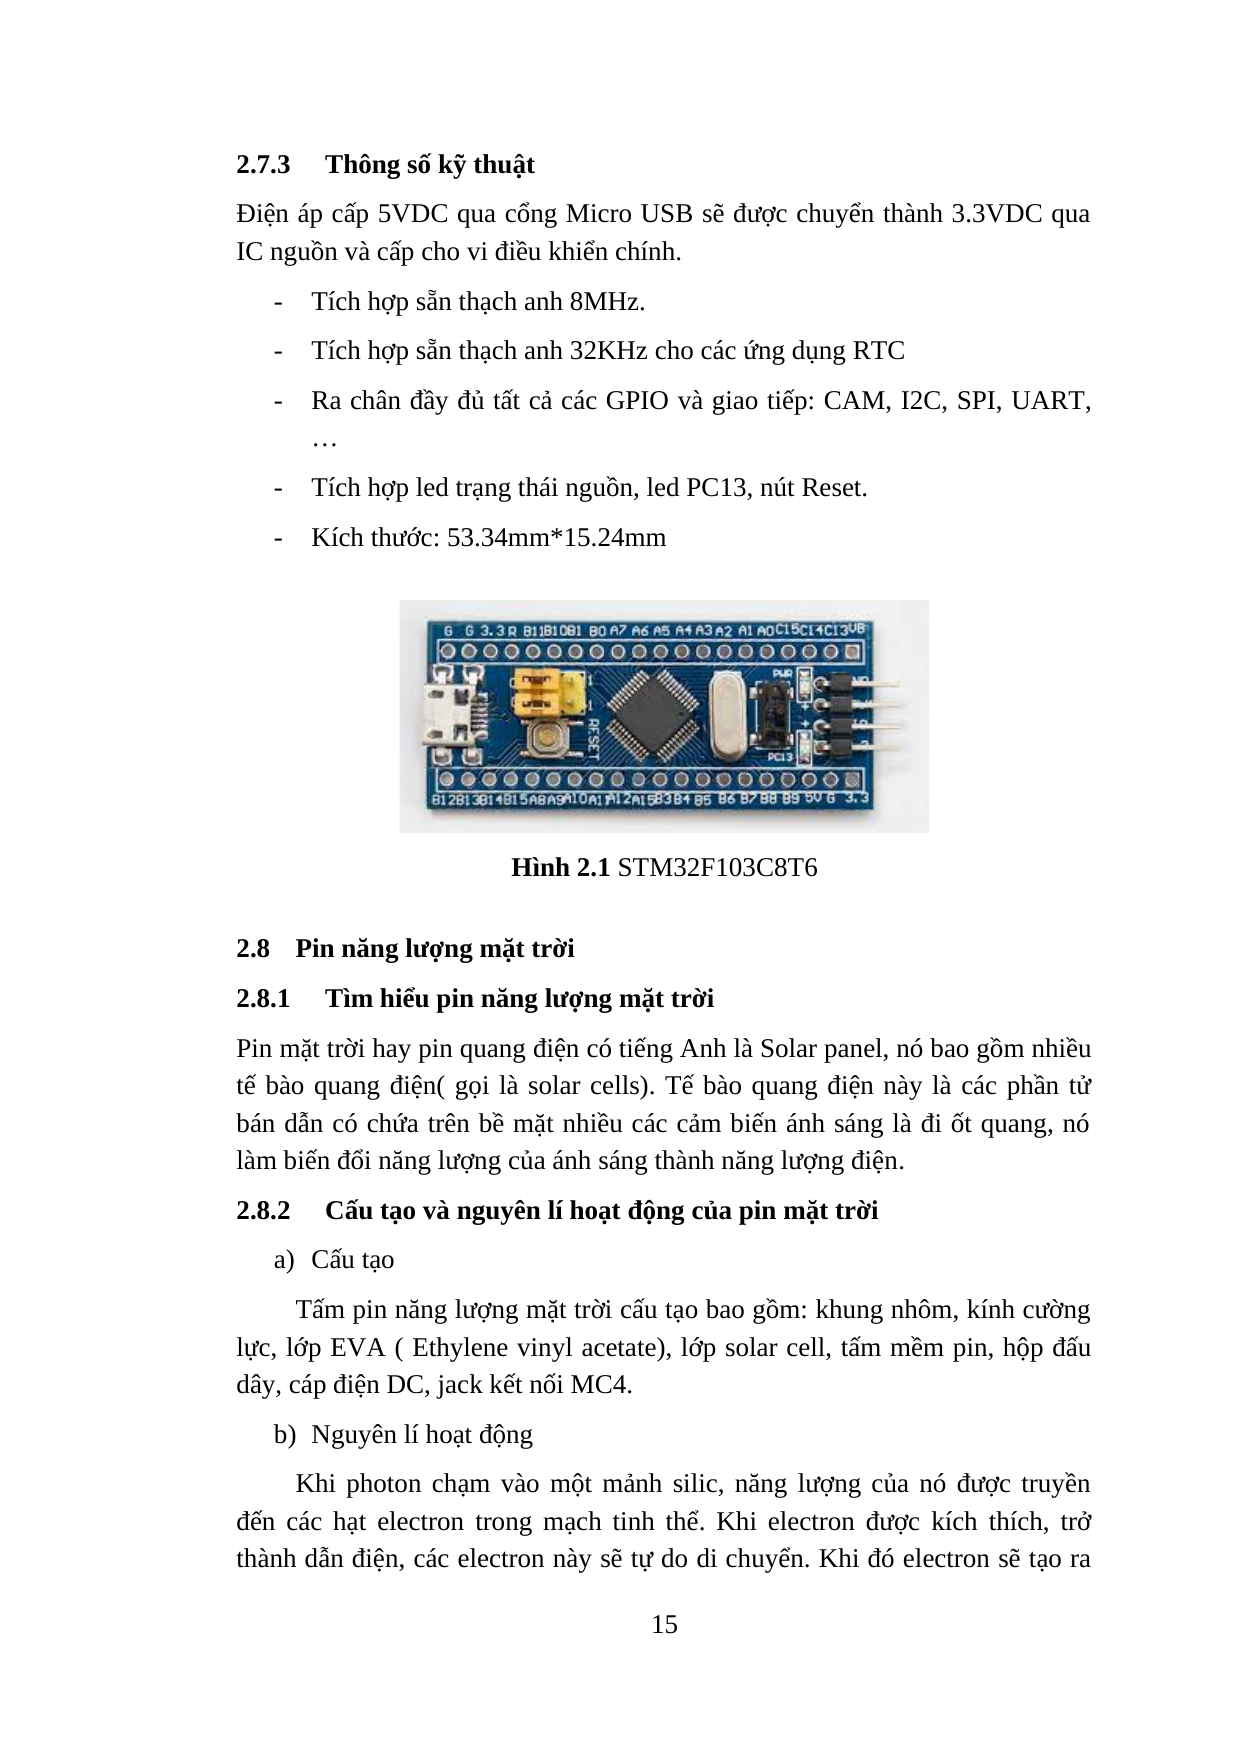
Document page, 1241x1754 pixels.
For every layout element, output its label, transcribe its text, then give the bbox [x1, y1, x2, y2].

text Pin năng lượng mặt trời [236, 933, 1092, 964]
list Nguyên lí hoạt động [274, 1418, 1092, 1449]
text Tấm pin năng lượng mặt trời cấu tạo bao gồm: khung nhôm, kính cường lực, lớp EVA ( Ethylene vinyl acetate), lớp solar cell, tấm mềm pin, hộp đấu dây, cáp điện DC, jack kết nối MC4. [236, 1293, 1092, 1399]
text Tìm hiểu pin năng lượng mặt trời [236, 982, 1092, 1013]
list Tích hợp led trạng thái nguồn, led PC13, nút Reset. [274, 471, 1092, 502]
list Tích hợp sẵn thạch anh 32KHz cho các ứng dụng RTC [274, 334, 1092, 366]
text Pin mặt trời hay pin quang điện có tiếng Anh là Solar panel, nó bao gồm nhiều tế bào quang điện( gọi là solar cells). Tế bào quang điện này là các phần tử bán dẫn có chứa trên bề mặt nhiều các cảm biến ánh sáng là đi ốt quang, nó làm biến đổi năng lượng của ánh sáng thành năng lượng điện. [236, 1032, 1092, 1175]
text Thông số kỹ thuật [236, 148, 1092, 179]
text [236, 1468, 1092, 1573]
text Cấu tạo và nguyên lí hoạt động của pin mặt trời [236, 1194, 1092, 1225]
text Điện áp cấp 5VDC qua cổng Micro USB sẽ được chuyển thành 3.3VDC qua IC nguồn và cấp cho vi điều khiển chính. [236, 197, 1092, 266]
list Kích thước: 53.34mm*15.24mm [274, 521, 1092, 552]
list Tích hợp sẵn thạch anh 8MHz. [274, 284, 1092, 316]
picture [399, 600, 930, 833]
list Ra chân đầy đủ tất cả các GPIO và giao tiếp: CAM, I2C, SPI, UART,… [274, 384, 1092, 453]
list Cấu tạo [274, 1244, 1092, 1275]
